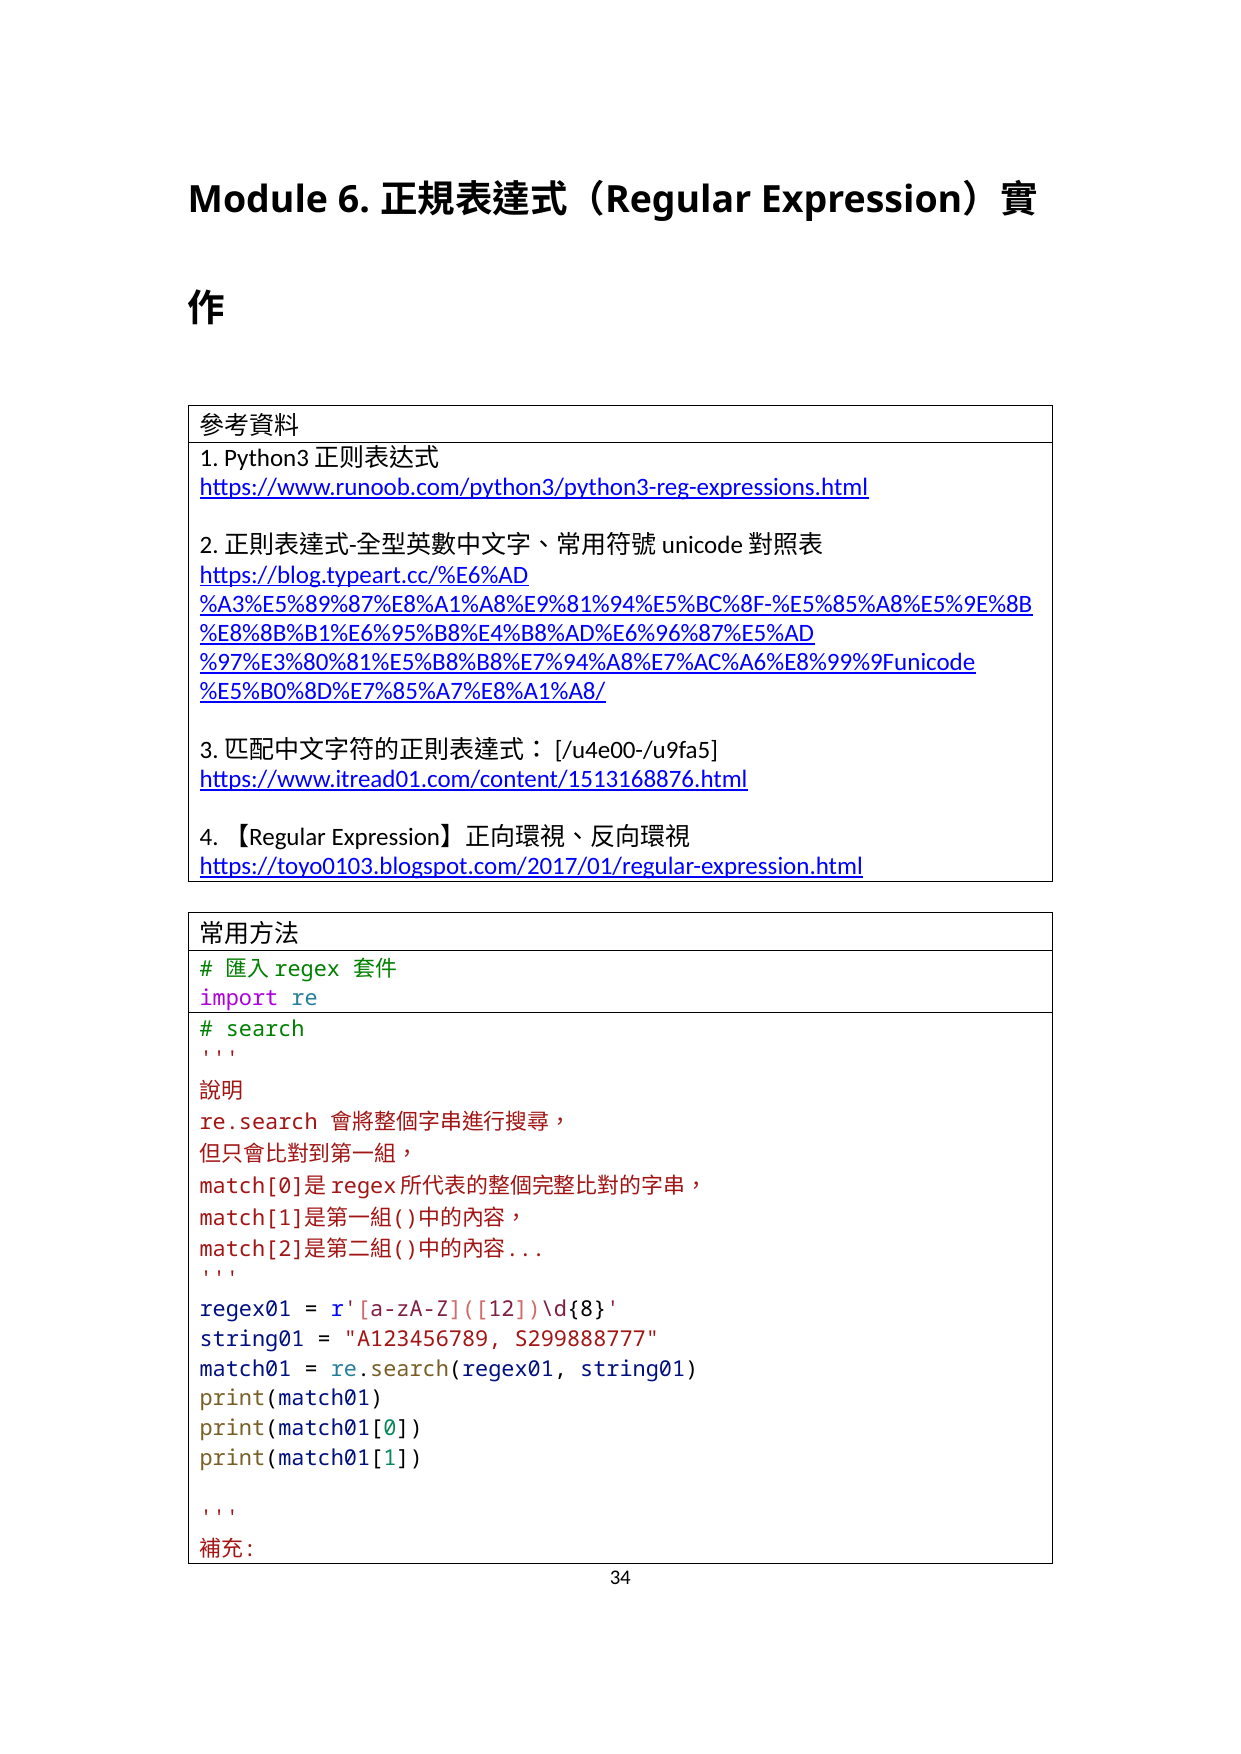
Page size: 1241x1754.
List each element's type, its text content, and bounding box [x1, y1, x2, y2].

subtitle Module 6. 正規表達式（Regular Expression）實作 [187, 169, 1053, 332]
table_header 常用方法 [189, 913, 1052, 949]
table_cell 1. Python3 正则表达式 https://www.runoob.com/python3/python3-reg-expressions.html 2. 正則表達式-全型英數中文字、常用符號unicode對照表 https://blog.typeart.cc/%E6%AD%A3%E5%89%87%E8%A1%A8%E9%81%94%E5%BC%8F-%E5%85%A8%E5%9E%8B%E8%8B%B1%E6%95%B8%E4%B8%AD%E6%96%87%E5%AD%97%E3%80%81%E5%B8%B8%E7%94%A8%E7%AC%A6%E8%99%9Funicode%E5%B0%8D%E7%85%A7%E8%A1%A8/ 3. 匹配中文字符的正則表達式： [/u4e00-/u9fa5] https://www.itread01.com/content/1513168876.html 4. 【Regular Expression】正向環視、反向環視 https://toyo0103.blogspot.com/2017/01/regular-expression.html [189, 443, 1052, 881]
table_header 參考資料 [189, 406, 1052, 442]
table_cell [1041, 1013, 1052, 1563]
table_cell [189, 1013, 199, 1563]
